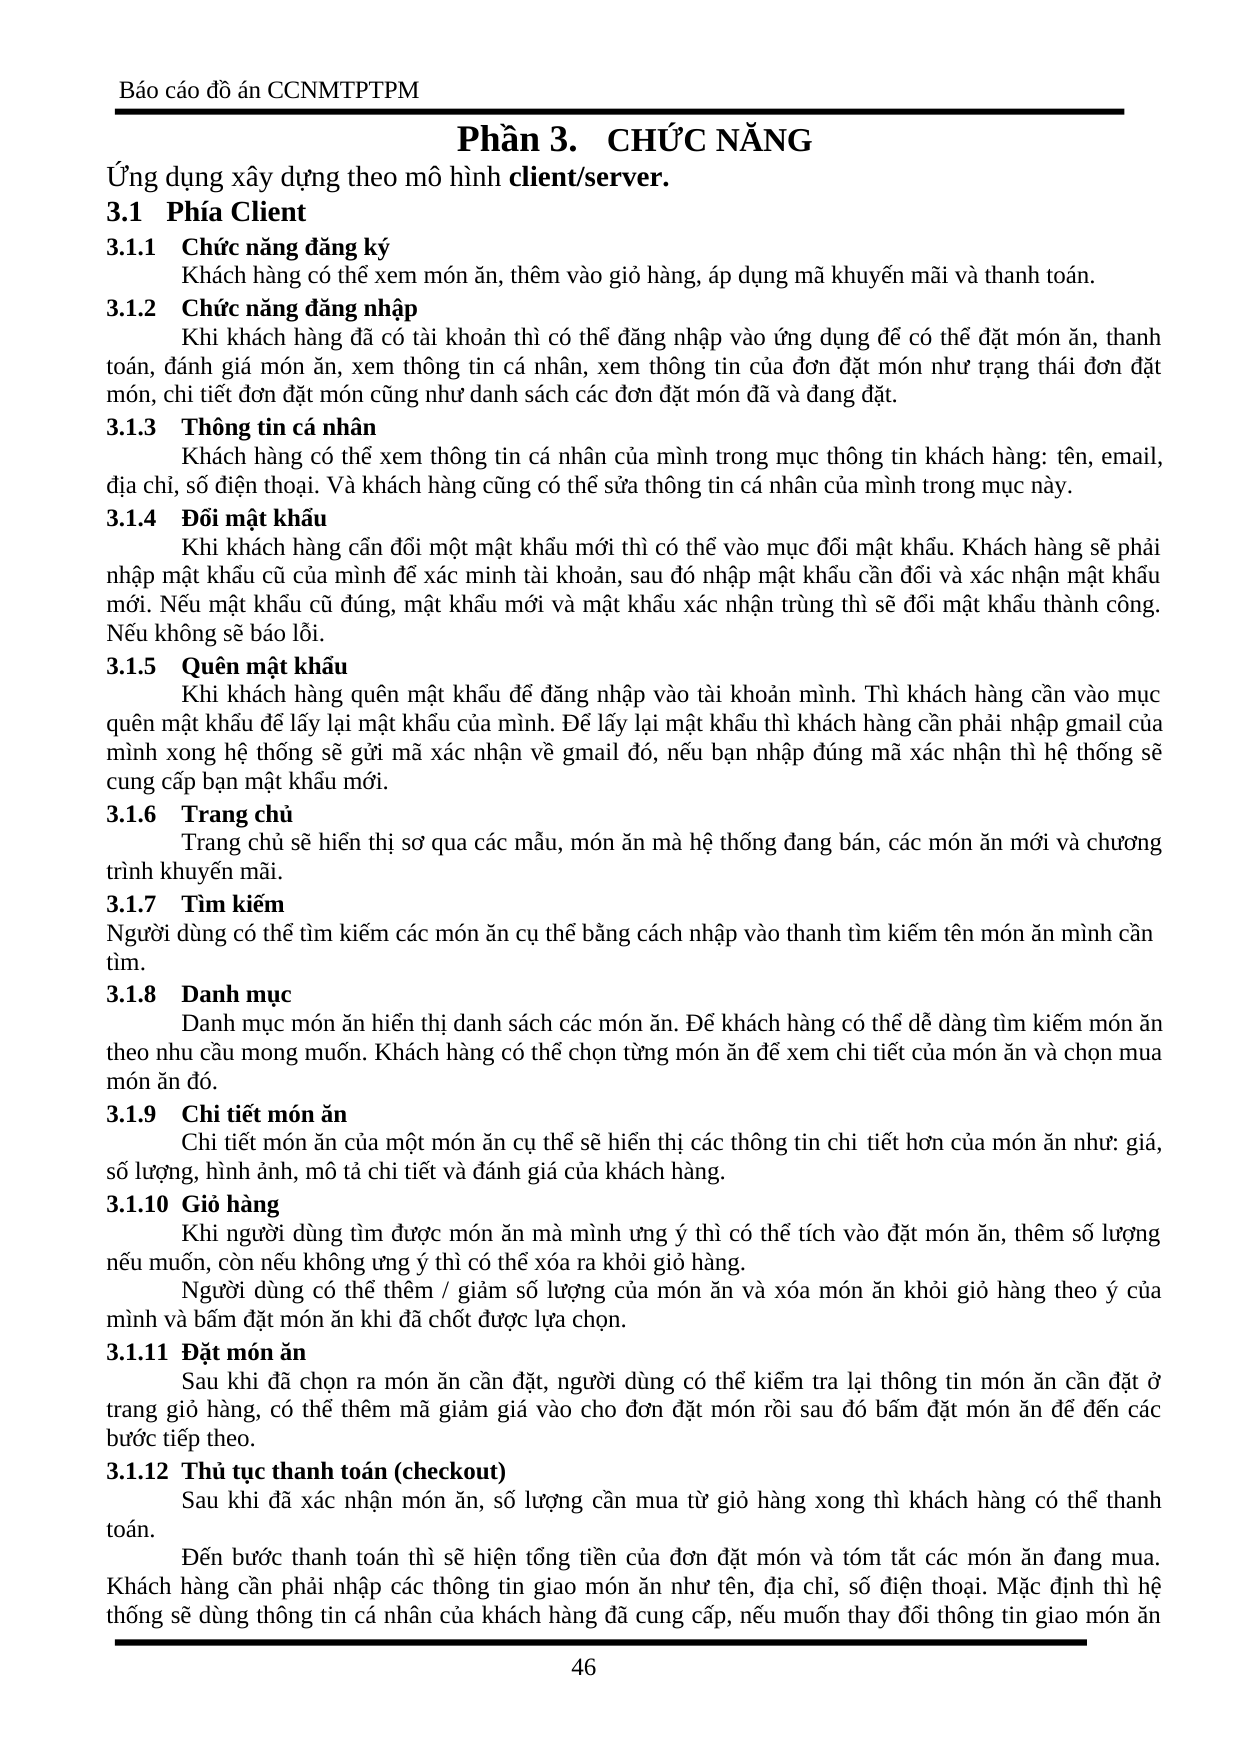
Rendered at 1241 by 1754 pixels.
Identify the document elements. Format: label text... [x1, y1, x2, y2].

text Khi khách hàng cẩn đổi một mật khẩu mới thì có thể vào mục đổi mật khẩu. Khách hàng sẽ phải nhập mật khẩu cũ của mình để xác minh tài khoản, sau đó nhập mật khẩu cần đổi và xác nhận mật khẩu mới. Nếu mật khẩu cũ đúng, mật khẩu mới và mật khẩu xác nhận trùng thì sẽ đổi mật khẩu thành công. Nếu không sẽ báo lỗi. [106, 532, 1163, 647]
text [106, 1542, 1163, 1629]
subtitle Chức năng đăng ký [106, 232, 1163, 260]
text Chi tiết món ăn của một món ăn cụ thể sẽ hiển thị các thông tin chi tiết hơn của món ăn như: giá, số lượng, hình ảnh, mô tả chi tiết và đánh giá của khách hàng. [106, 1127, 1163, 1185]
text Người dùng có thể tìm kiếm các món ăn cụ thể bằng cách nhập vào thanh tìm kiếm tên món ăn mình cần tìm. [106, 918, 1163, 975]
text Khách hàng có thể xem món ăn, thêm vào giỏ hàng, áp dụng mã khuyến mãi và thanh toán. [106, 260, 1163, 289]
subtitle Phía Client [106, 194, 1163, 227]
text Sau khi đã xác nhận món ăn, số lượng cần mua từ giỏ hàng xong thì khách hàng có thể thanh toán. [106, 1485, 1163, 1542]
subtitle Đặt món ăn [106, 1337, 1163, 1366]
subtitle Quên mật khẩu [106, 651, 1163, 679]
subtitle Danh mục [106, 979, 1163, 1008]
text Khi khách hàng đã có tài khoản thì có thể đăng nhập vào ứng dụng để có thể đặt món ăn, thanh toán, đánh giá món ăn, xem thông tin cá nhân, xem thông tin của đơn đặt món như trạng thái đơn đặt món, chi tiết đơn đặt món cũng như danh sách các đơn đặt món đã và đang đặt. [106, 322, 1163, 408]
text Khi khách hàng quên mật khẩu để đăng nhập vào tài khoản mình. Thì khách hàng cần vào mục quên mật khẩu để lấy lại mật khẩu của mình. Để lấy lại mật khẩu thì khách hàng cần phải nhập gmail của mình xong hệ thống sẽ gửi mã xác nhận về gmail đó, nếu bạn nhập đúng mã xác nhận thì hệ thống sẽ cung cấp bạn mật khẩu mới. [106, 679, 1163, 794]
subtitle Thủ tục thanh toán (checkout) [106, 1456, 1163, 1485]
subtitle Tìm kiếm [106, 889, 1163, 918]
text Danh mục món ăn hiển thị danh sách các món ăn. Để khách hàng có thể dễ dàng tìm kiếm món ăn theo nhu cầu mong muốn. Khách hàng có thể chọn từng món ăn để xem chi tiết của món ăn và chọn mua món ăn đó. [106, 1008, 1163, 1094]
text Trang chủ sẽ hiển thị sơ qua các mẫu, món ăn mà hệ thống đang bán, các món ăn mới và chương trình khuyến mãi. [106, 827, 1163, 885]
subtitle Thông tin cá nhân [106, 412, 1163, 441]
text Người dùng có thể thêm / giảm số lượng của món ăn và xóa món ăn khỏi giỏ hàng theo ý của mình và bấm đặt món ăn khi đã chốt được lựa chọn. [106, 1275, 1163, 1333]
subtitle Đổi mật khẩu [106, 503, 1163, 532]
subtitle Trang chủ [106, 799, 1163, 827]
subtitle Chức năng đăng nhập [106, 293, 1163, 322]
subtitle Chi tiết món ăn [106, 1099, 1163, 1127]
text Khi người dùng tìm được món ăn mà mình ưng ý thì có thể tích vào đặt món ăn, thêm số lượng nếu muốn, còn nếu không ưng ý thì có thể xóa ra khỏi giỏ hàng. [106, 1218, 1163, 1275]
text Khách hàng có thể xem thông tin cá nhân của mình trong mục thông tin khách hàng: tên, email, địa chỉ, số điện thoại. Và khách hàng cũng có thể sửa thông tin cá nhân của mình trong mục này. [106, 441, 1163, 499]
subtitle Giỏ hàng [106, 1189, 1163, 1218]
subtitle CHỨC NĂNG [106, 116, 1163, 159]
text Ứng dụng xây dựng theo mô hình client/server. [106, 159, 1163, 193]
text Sau khi đã chọn ra món ăn cần đặt, người dùng có thể kiểm tra lại thông tin món ăn cần đặt ở trang giỏ hàng, có thể thêm mã giảm giá vào cho đơn đặt món rồi sau đó bấm đặt món ăn để đến các bước tiếp theo. [106, 1366, 1163, 1452]
